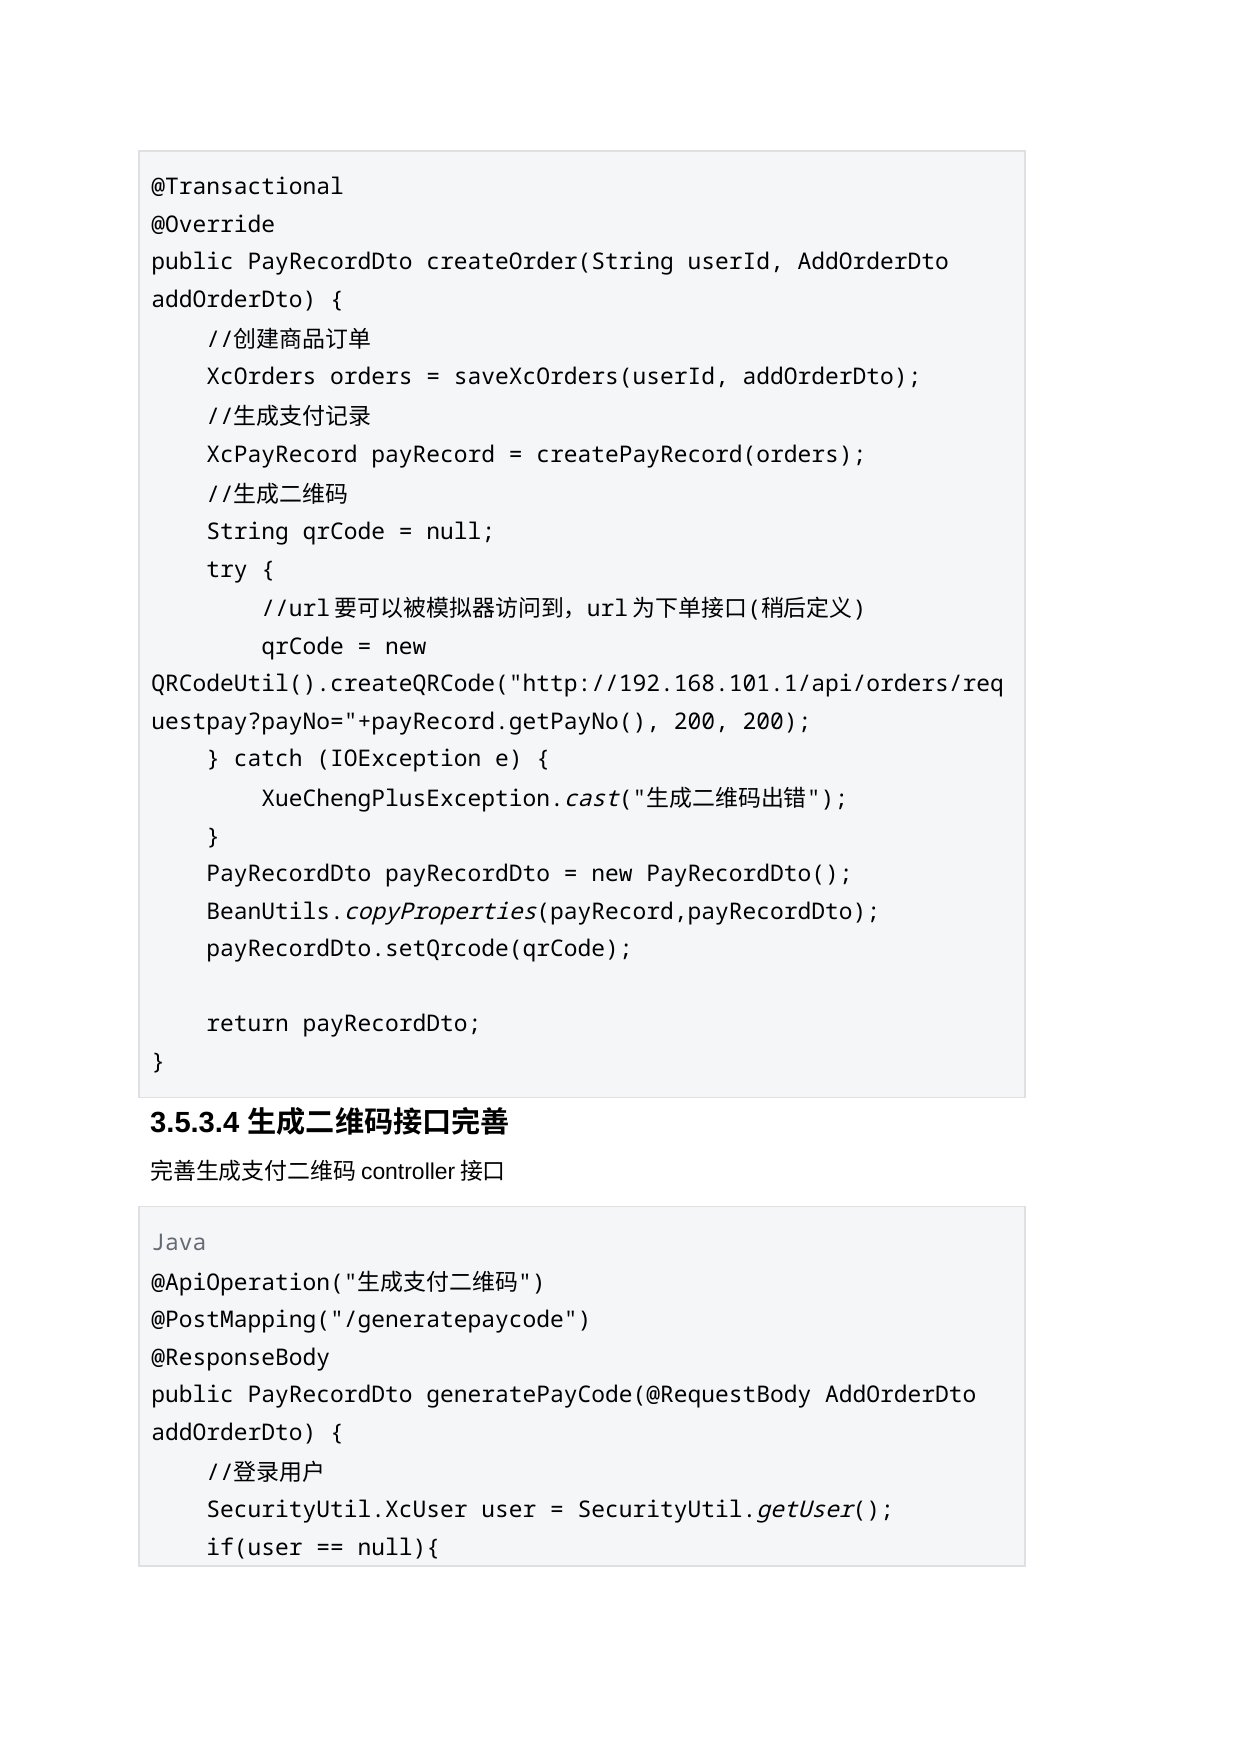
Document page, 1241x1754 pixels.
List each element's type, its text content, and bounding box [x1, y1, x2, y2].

text 完善生成支付二维码controller接口 [150, 1153, 1090, 1186]
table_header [140, 1207, 1024, 1565]
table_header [140, 152, 1024, 1097]
